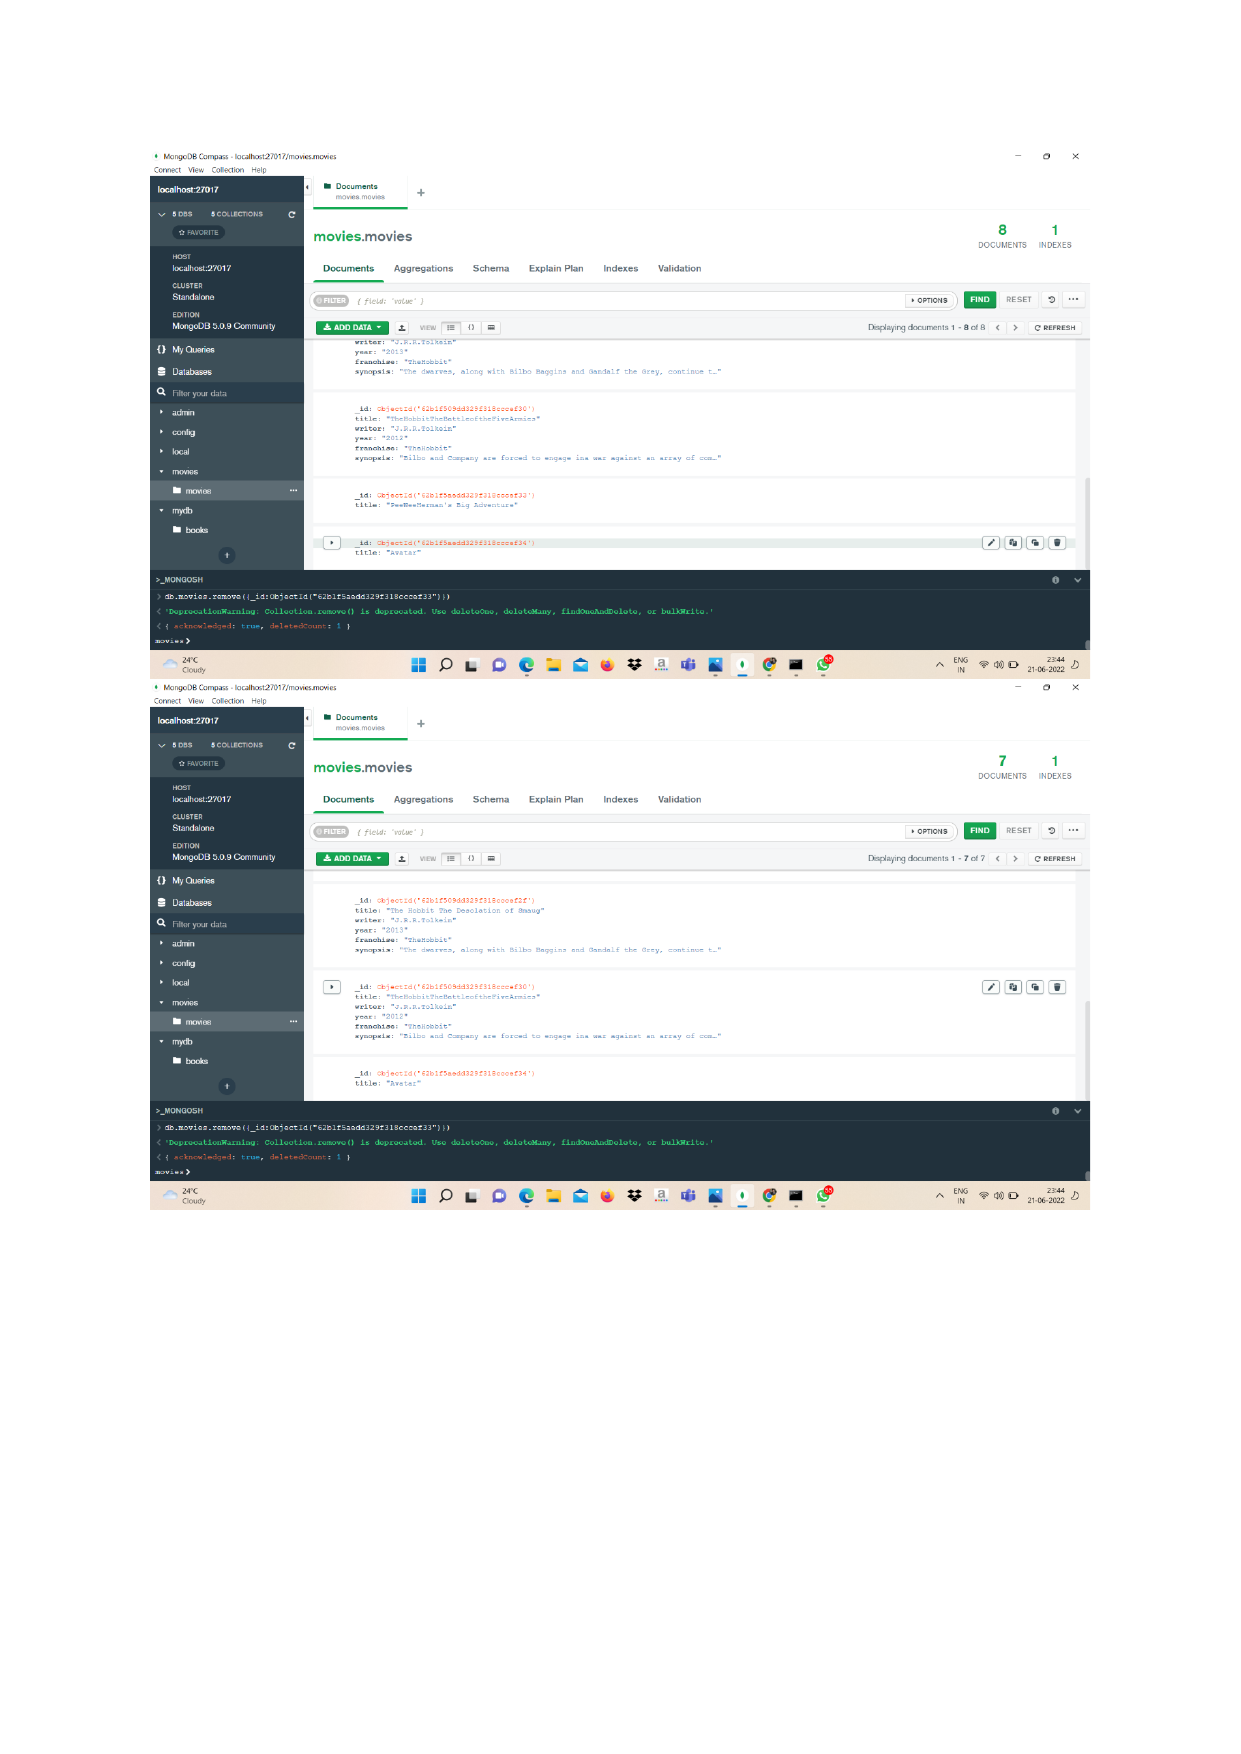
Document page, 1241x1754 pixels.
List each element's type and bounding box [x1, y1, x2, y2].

picture [150, 681, 1091, 1210]
picture [150, 150, 1091, 679]
